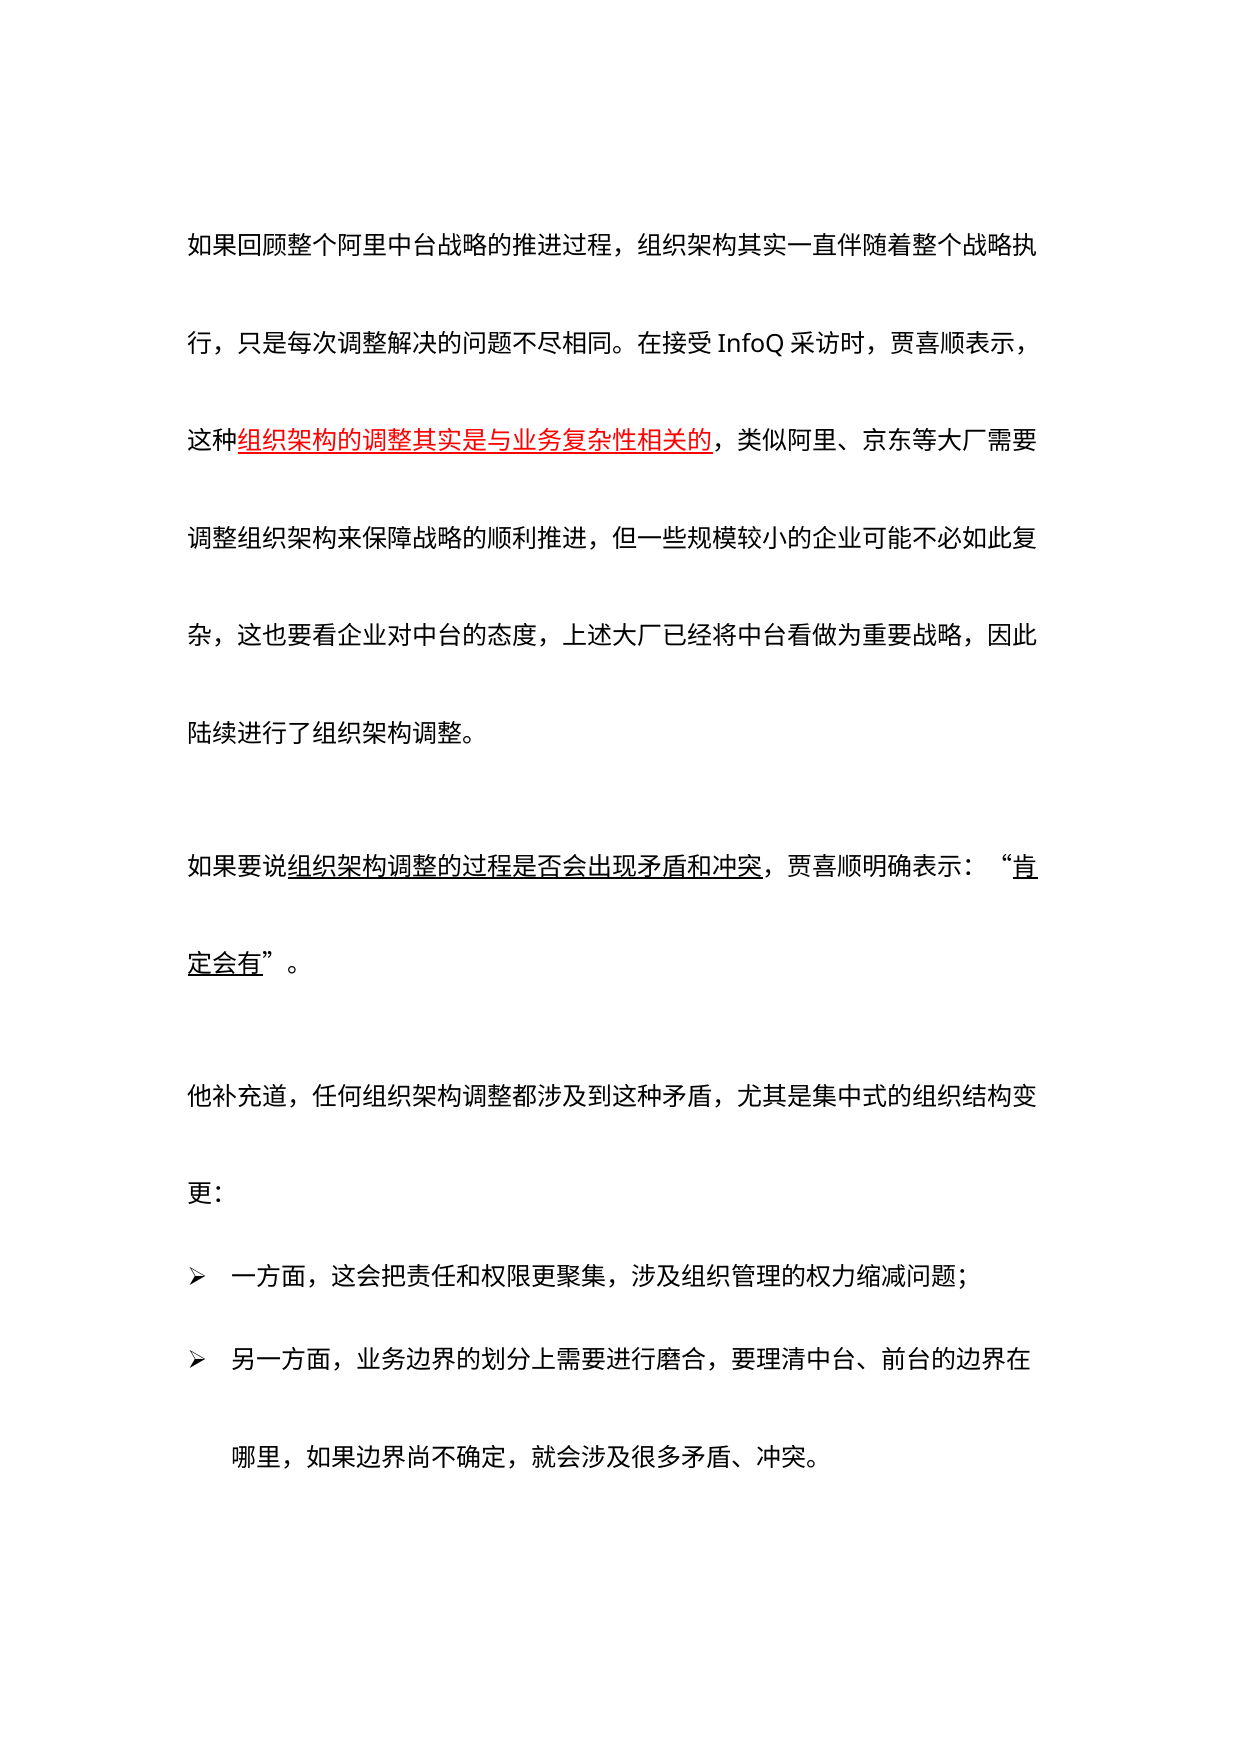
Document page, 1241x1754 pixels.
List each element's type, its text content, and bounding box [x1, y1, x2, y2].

list 一方面，这会把责任和权限更聚集，涉及组织管理的权力缩减问题； [187, 1242, 1053, 1307]
text 他补充道，任何组织架构调整都涉及到这种矛盾，尤其是集中式的组织结构变更： [187, 1062, 1053, 1224]
text 如果要说组织架构调整的过程是否会出现矛盾和冲突，贾喜顺明确表示：“肯定会有”。 [187, 832, 1053, 994]
list 另一方面，业务边界的划分上需要进行磨合，要理清中台、前台的边界在哪里，如果边界尚不确定，就会涉及很多矛盾、冲突。 [187, 1325, 1053, 1488]
text 如果回顾整个阿里中台战略的推进过程，组织架构其实一直伴随着整个战略执行，只是每次调整解决的问题不尽相同。在接受InfoQ采访时，贾喜顺表示，这种组织架构的调整其实是与业务复杂性相关的，类似阿里、京东等大厂需要调整组织架构来保障战略的顺利推进，但一些规模较小的企业可能不必如此复杂，这也要看企业对中台的态度，上述大厂已经将中台看做为重要战略，因此陆续进行了组织架构调整。 [187, 211, 1053, 764]
